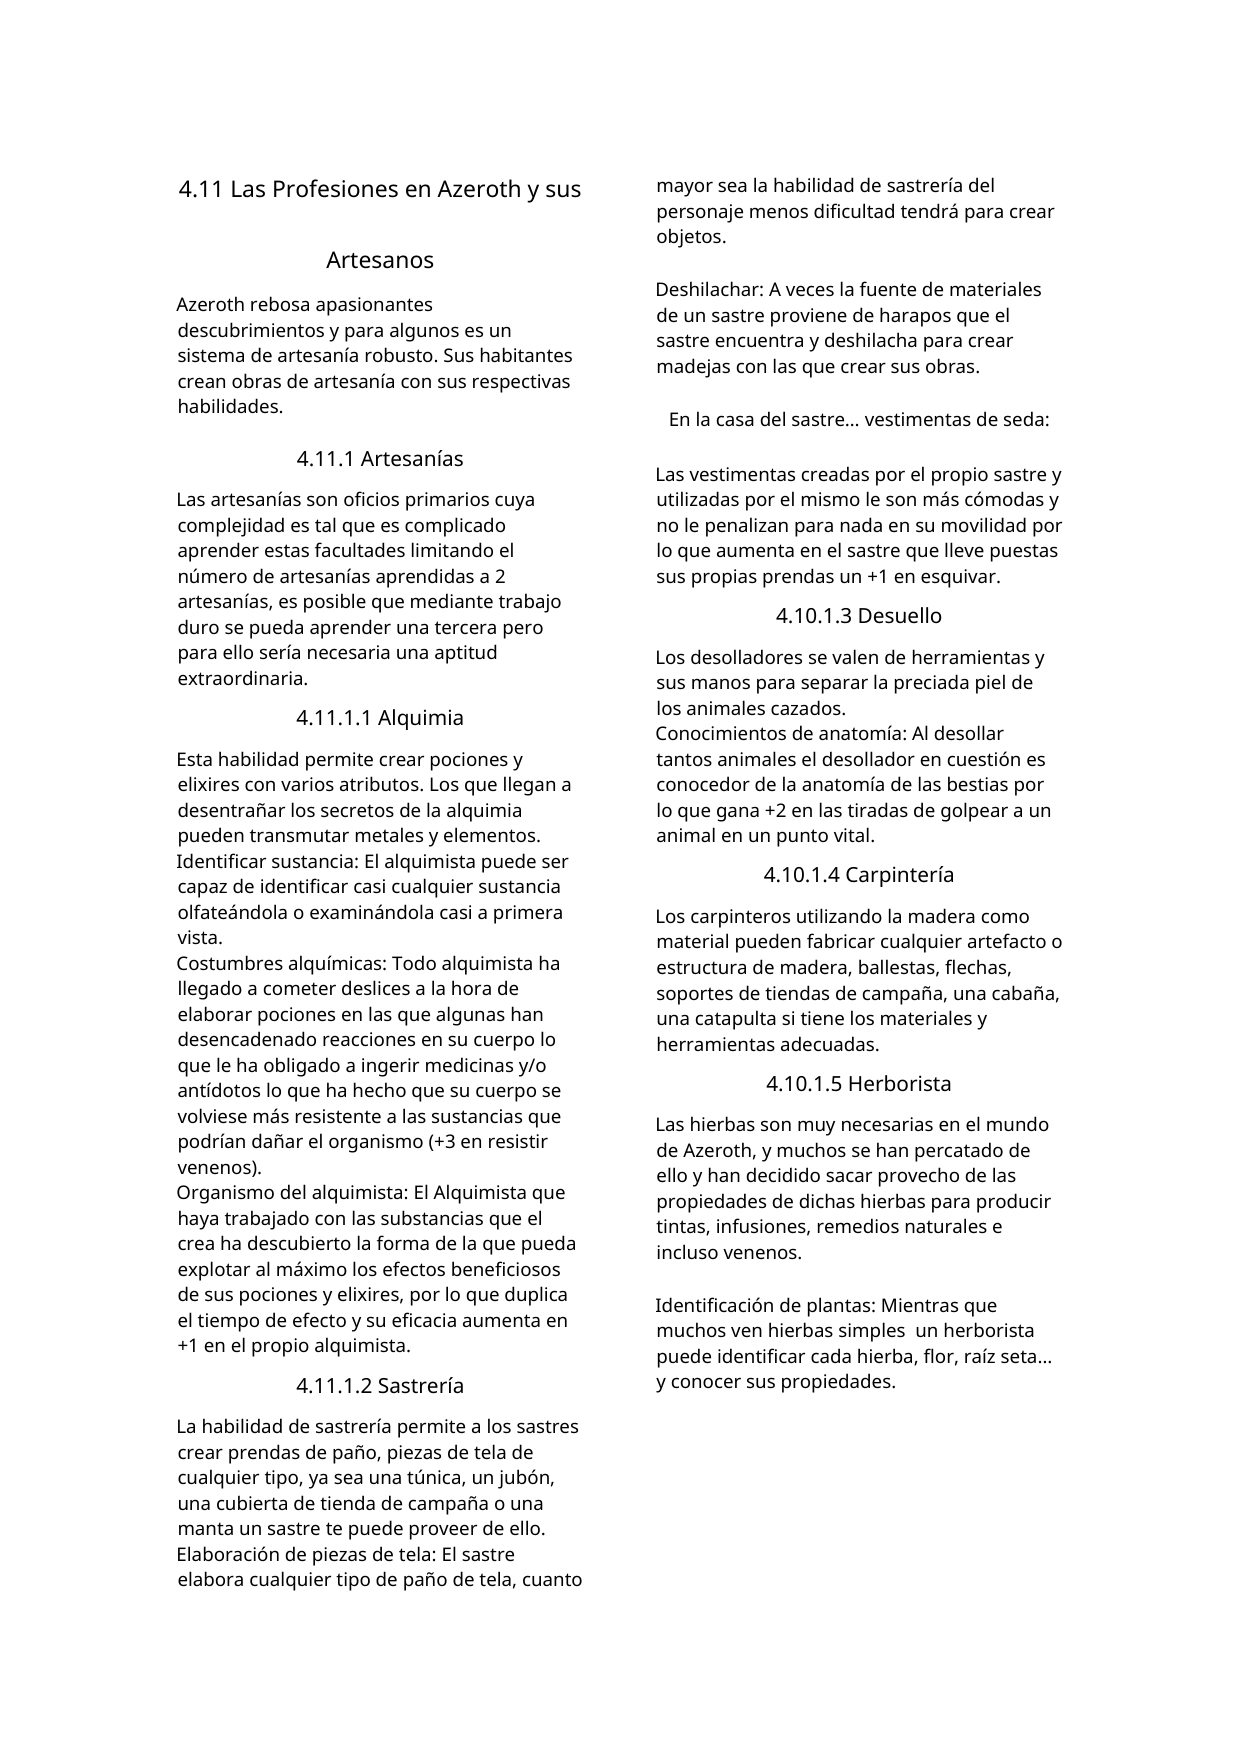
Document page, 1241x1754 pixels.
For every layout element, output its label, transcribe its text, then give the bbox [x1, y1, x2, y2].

text Elaboración de piezas de tela: El sastre elabora cualquier tipo de paño de tela, cuanto mayor sea la habilidad de sastrería del personaje menos dificultad tendrá para crear objetos. [176, 1541, 584, 1592]
text Las hierbas son muy necesarias en el mundo de Azeroth, y muchos se han percatado de ello y han decidido sacar provecho de las propiedades de dichas hierbas para producir tintas, infusiones, remedios naturales e incluso venenos. [655, 1111, 1063, 1264]
text Elaboración de piezas de tela: El sastre elabora cualquier tipo de paño de tela, cuanto mayor sea la habilidad de sastrería del personaje menos dificultad tendrá para crear objetos. [655, 173, 1063, 249]
text Las vestimentas creadas por el propio sastre y utilizadas por el mismo le son más cómodas y no le penalizan para nada en su movilidad por lo que aumenta en el sastre que lleve puestas sus propias prendas un +1 en esquivar. [655, 461, 1063, 589]
text Los desolladores se valen de herramientas y sus manos para separar la preciada piel de los animales cazados. [655, 644, 1063, 721]
text Identificar sustancia: El alquimista puede ser capaz de identificar casi cualquier sustancia olfateándola o examinándola casi a primera vista. [176, 848, 584, 950]
subtitle 4.11.1.2 Sastrería [176, 1371, 584, 1399]
subtitle 4.10.1.5 Herborista [655, 1069, 1063, 1097]
text Costumbres alquímicas: Todo alquimista ha llegado a cometer deslices a la hora de elaborar pociones en las que algunas han desencadenado reacciones en su cuerpo lo que le ha obligado a ingerir medicinas y/o antídotos lo que ha hecho que su cuerpo se volviese más resistente a las sustancias que podrían dañar el organismo (+3 en resistir venenos). [176, 950, 584, 1180]
text Conocimientos de anatomía: Al desollar tantos animales el desollador en cuestión es conocedor de la anatomía de las bestias por lo que gana +2 en las tiradas de golpear a un animal en un punto vital. [655, 721, 1063, 848]
text La habilidad de sastrería permite a los sastres crear prendas de paño, piezas de tela de cualquier tipo, ya sea una túnica, un jubón, una cubierta de tienda de campaña o una manta un sastre te puede proveer de ello. [176, 1413, 584, 1541]
subtitle 4.10.1.3 Desuello [655, 601, 1063, 630]
subtitle Artesanos [176, 244, 584, 276]
text Esta habilidad permite crear pociones y elixires con varios atributos. Los que llegan a desentrañar los secretos de la alquimia pueden transmutar metales y elementos. [176, 746, 584, 848]
subtitle 4.11.1 Artesanías [176, 444, 584, 472]
subtitle 4.11 Las Profesiones en Azeroth y sus [176, 173, 584, 204]
text En la casa del sastre… vestimentas de seda: [655, 406, 1063, 432]
subtitle 4.11.1.1 Alquimia [176, 703, 584, 732]
subtitle 4.10.1.4 Carpintería [655, 861, 1063, 889]
text Identificación de plantas: Mientras que muchos ven hierbas simples un herborista puede identificar cada hierba, flor, raíz seta… y conocer sus propiedades. [655, 1292, 1063, 1394]
text Los carpinteros utilizando la madera como material pueden fabricar cualquier artefacto o estructura de madera, ballestas, flechas, soportes de tiendas de campaña, una cabaña, una catapulta si tiene los materiales y herramientas adecuadas. [655, 903, 1063, 1056]
text Las artesanías son oficios primarios cuya complejidad es tal que es complicado aprender estas facultades limitando el número de artesanías aprendidas a 2 artesanías, es posible que mediante trabajo duro se pueda aprender una tercera pero para ello sería necesaria una aptitud extraordinaria. [176, 487, 584, 691]
text Deshilachar: A veces la fuente de materiales de un sastre proviene de harapos que el sastre encuentra y deshilacha para crear madejas con las que crear sus obras. [655, 277, 1063, 379]
text Azeroth rebosa apasionantes descubrimientos y para algunos es un sistema de artesanía robusto. Sus habitantes crean obras de artesanía con sus respectivas habilidades. [176, 291, 584, 419]
text Organismo del alquimista: El Alquimista que haya trabajado con las substancias que el crea ha descubierto la forma de la que pueda explotar al máximo los efectos beneficiosos de sus pociones y elixires, por lo que duplica el tiempo de efecto y su eficacia aumenta en +1 en el propio alquimista. [176, 1180, 584, 1358]
